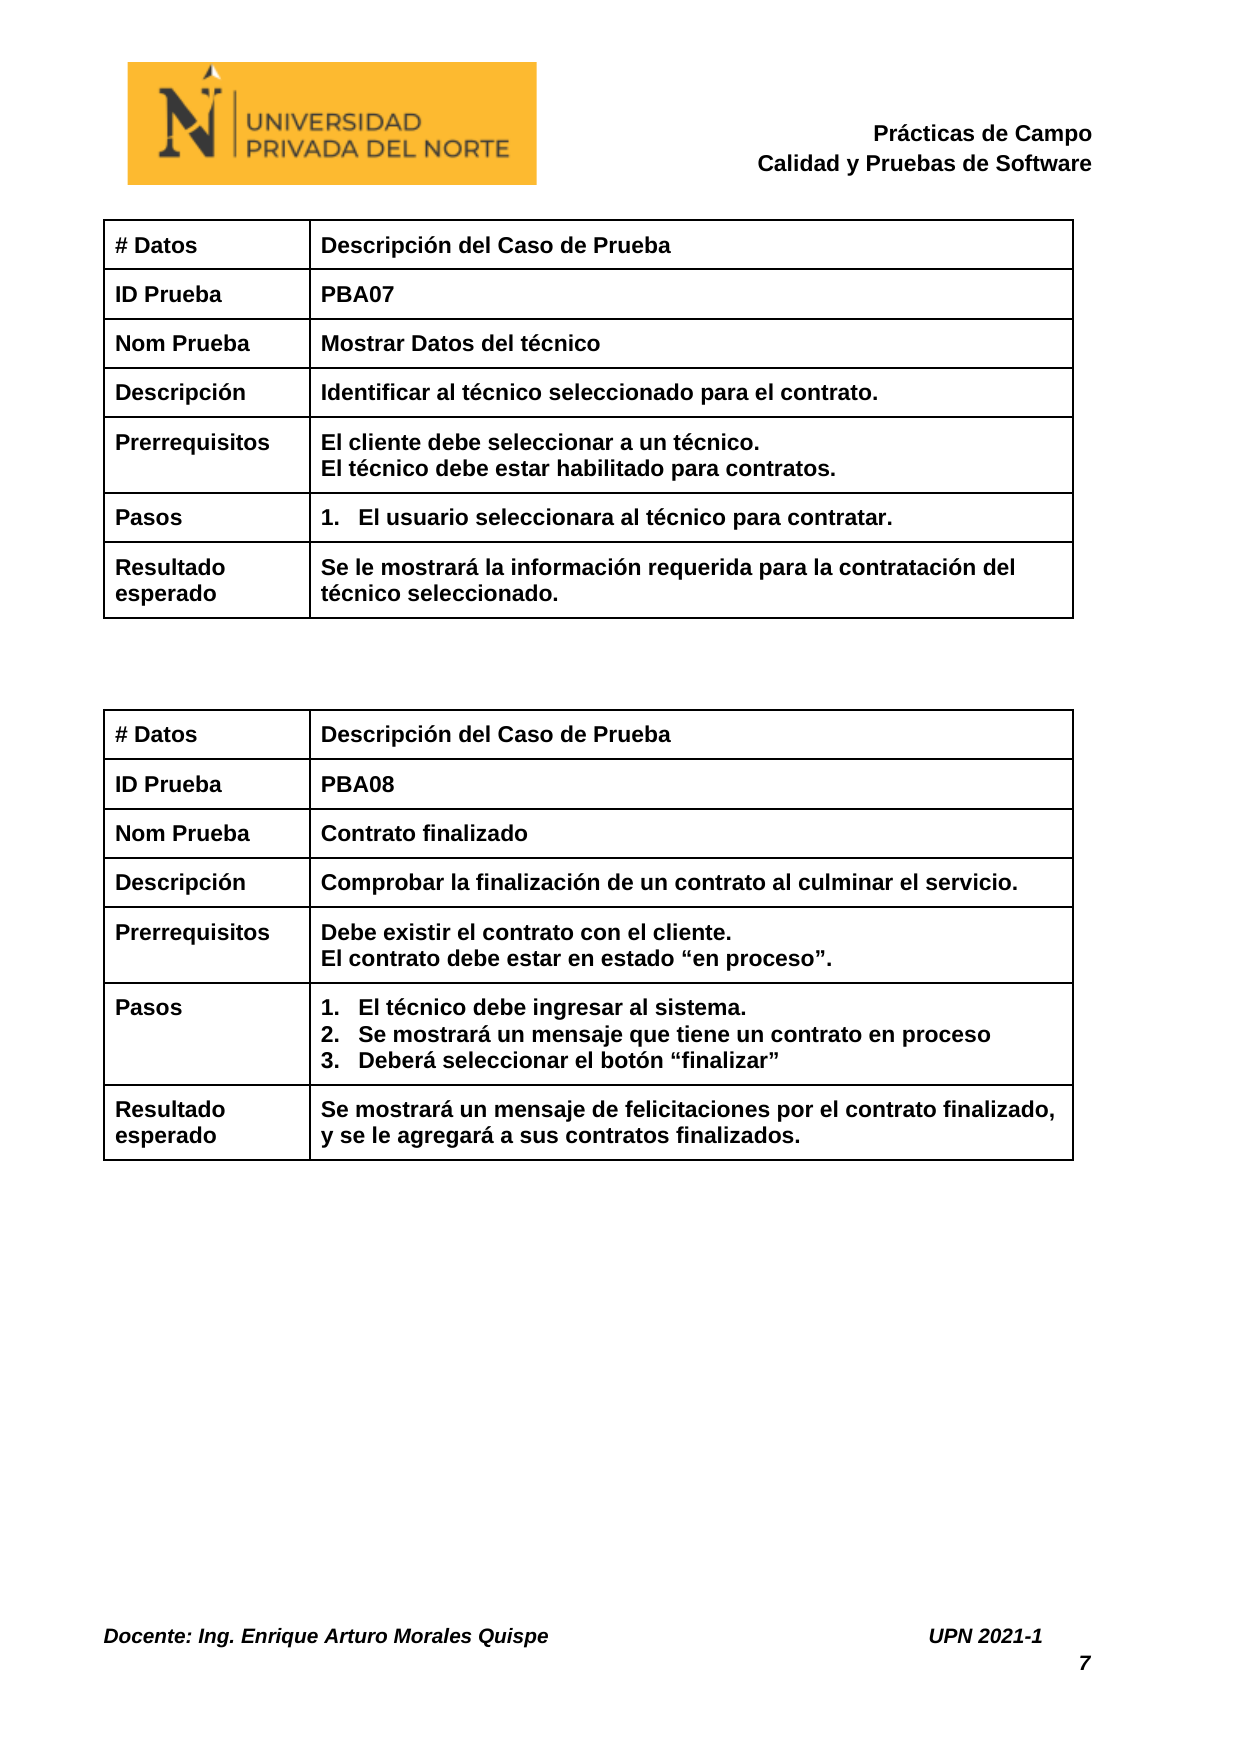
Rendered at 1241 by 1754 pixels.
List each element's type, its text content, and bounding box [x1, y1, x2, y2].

table_cell Contrato finalizado [311, 810, 1072, 857]
table_cell Debe existir el contrato con el cliente. El contrato debe estar en estado “en proceso”. [311, 908, 1072, 982]
picture [127, 62, 537, 185]
table_cell Prerrequisitos [105, 418, 309, 492]
table_cell Mostrar Datos del técnico [311, 320, 1072, 367]
table_cell El técnico debe ingresar al sistema. Se mostrará un mensaje que tiene un contrato en proceso Deberá seleccionar el botón “finalizar” [311, 984, 1072, 1084]
table_cell Resultado esperado [105, 543, 309, 617]
table_cell El usuario seleccionara al técnico para contratar. [311, 494, 1072, 541]
table_cell Nom Prueba [105, 810, 309, 857]
table_cell Comprobar la finalización de un contrato al culminar el servicio. [311, 859, 1072, 906]
table_cell Identificar al técnico seleccionado para el contrato. [311, 369, 1072, 416]
table_cell ID Prueba [105, 270, 309, 318]
table_cell Prerrequisitos [105, 908, 309, 982]
table_cell Pasos [105, 984, 309, 1084]
table_cell Resultado esperado [105, 1086, 309, 1159]
table_cell PBA07 [311, 270, 1072, 318]
table_cell El cliente debe seleccionar a un técnico. El técnico debe estar habilitado para contratos. [311, 418, 1072, 492]
table_cell Pasos [105, 494, 309, 541]
table_header Descripción del Caso de Prueba [311, 221, 1072, 268]
table_cell Nom Prueba [105, 320, 309, 367]
table_header Descripción del Caso de Prueba [311, 711, 1072, 758]
table_cell ID Prueba [105, 760, 309, 807]
table_cell PBA08 [311, 760, 1072, 807]
table_cell Se le mostrará la información requerida para la contratación del técnico seleccionado. [311, 543, 1072, 617]
table_header # Datos [105, 221, 309, 268]
table_cell Descripción [105, 369, 309, 416]
table_cell Descripción [105, 859, 309, 906]
table_cell Se mostrará un mensaje de felicitaciones por el contrato finalizado, y se le agregará a sus contratos finalizados. [311, 1086, 1072, 1159]
table_header # Datos [105, 711, 309, 758]
